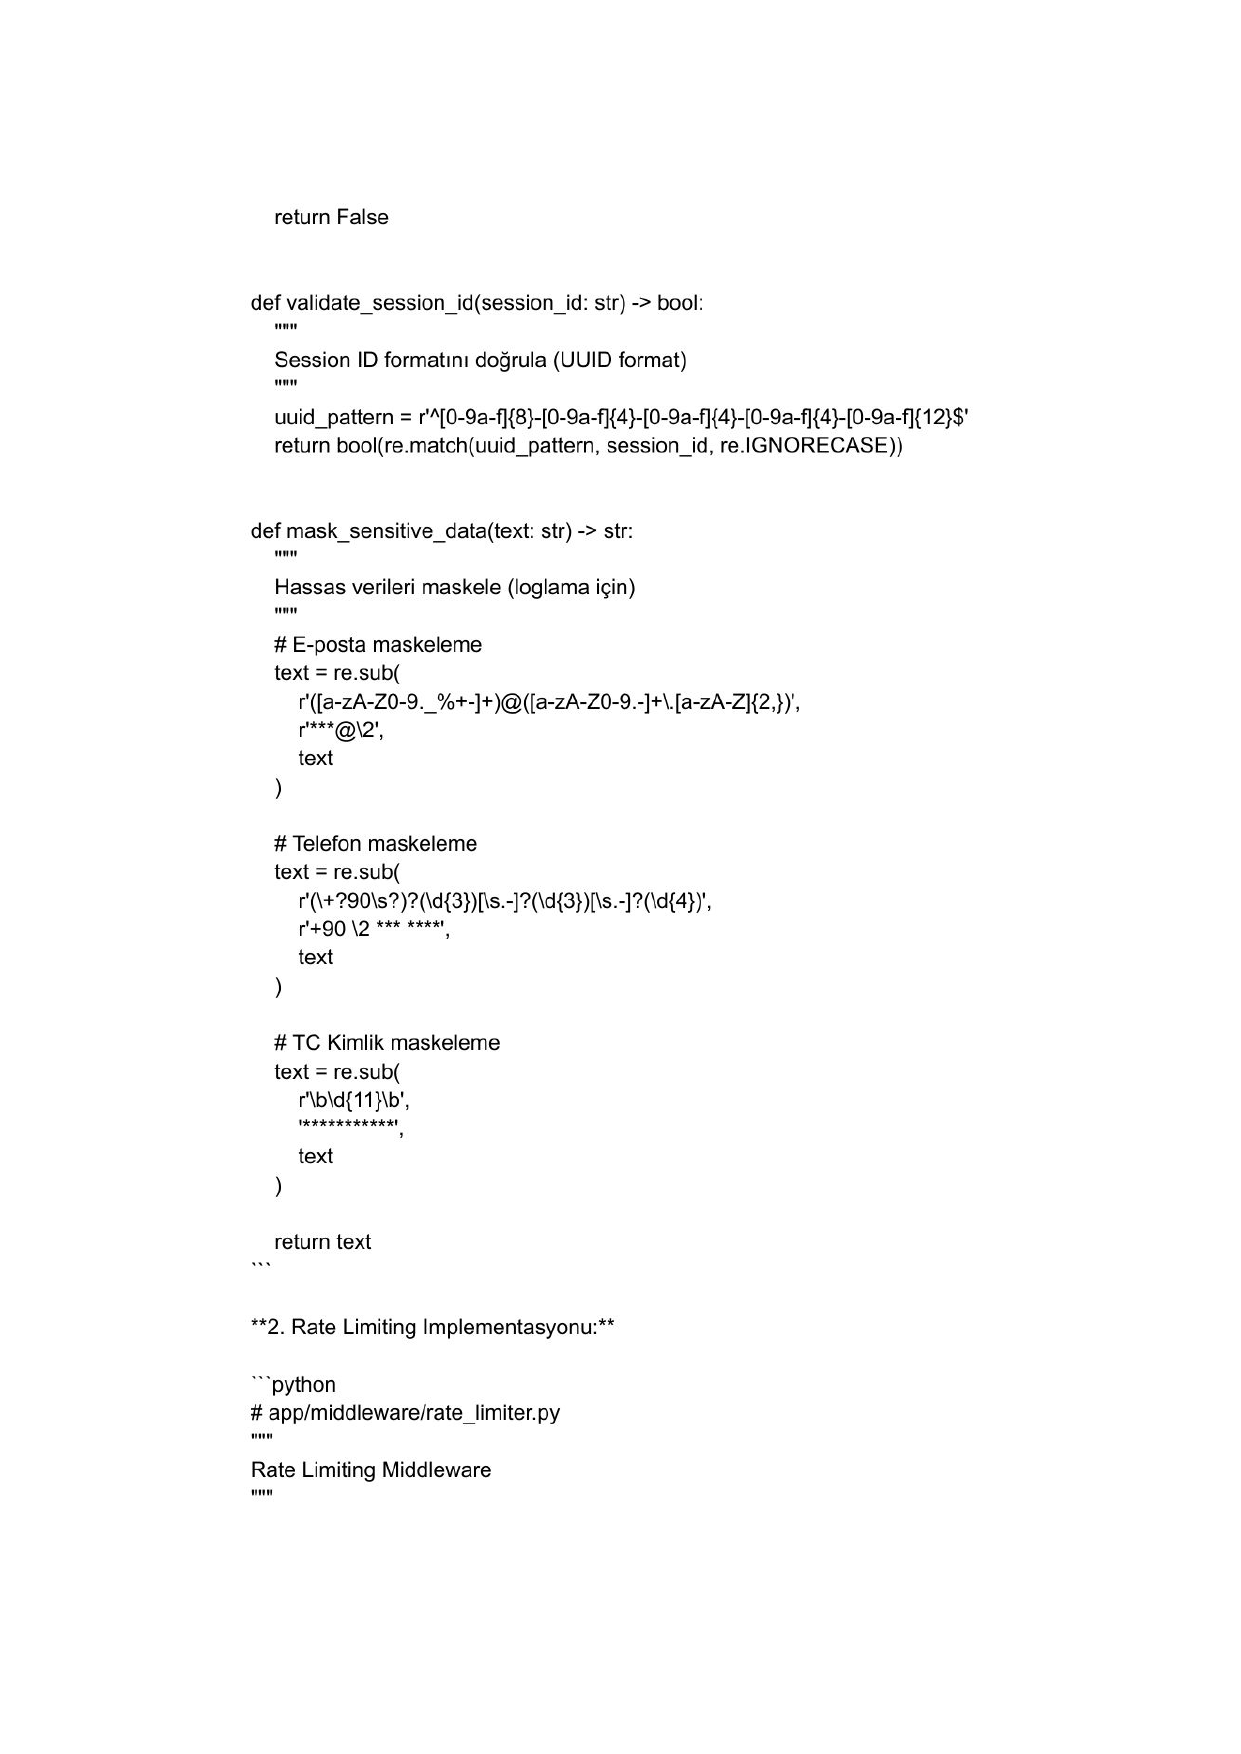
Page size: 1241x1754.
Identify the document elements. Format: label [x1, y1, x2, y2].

picture [56, 37, 1222, 1685]
